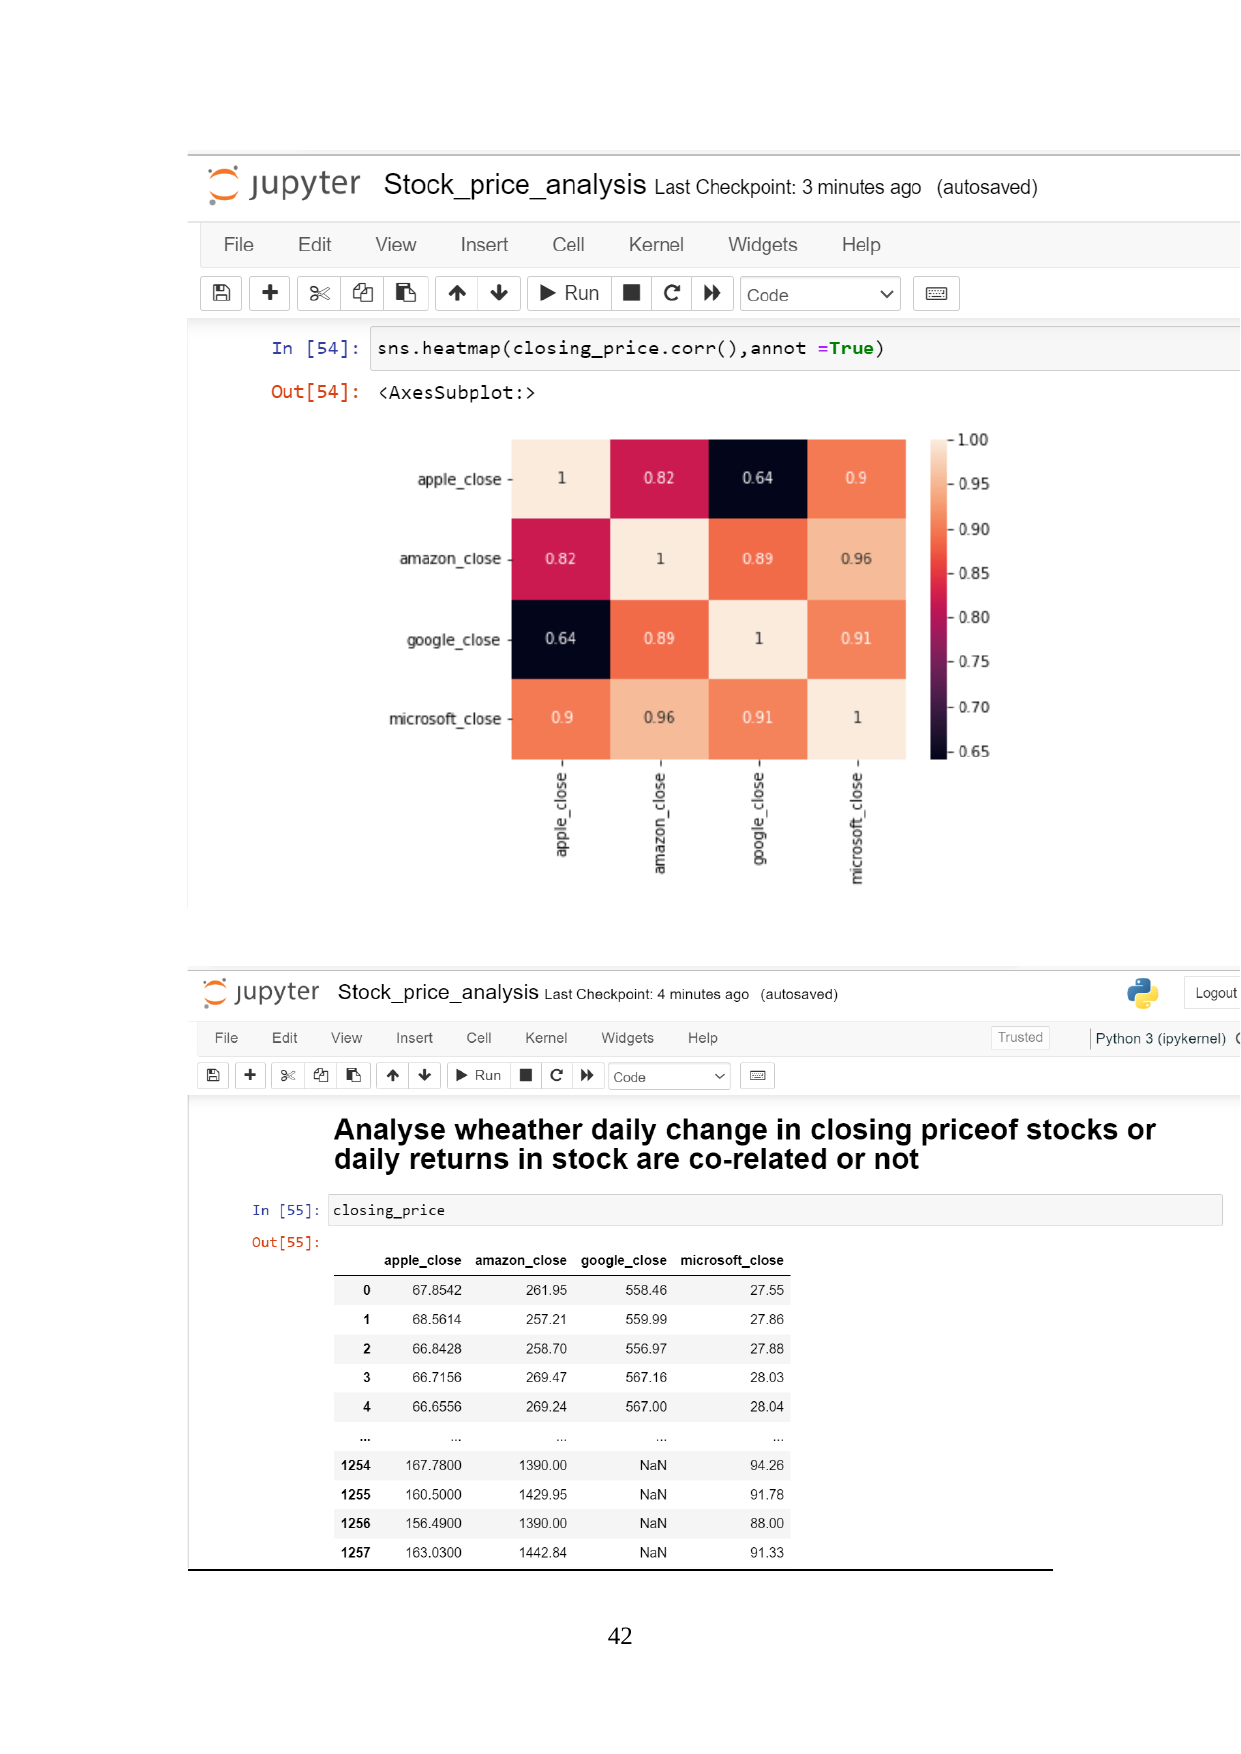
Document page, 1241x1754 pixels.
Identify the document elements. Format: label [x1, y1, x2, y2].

picture [187, 150, 1241, 909]
picture [187, 966, 1241, 1568]
